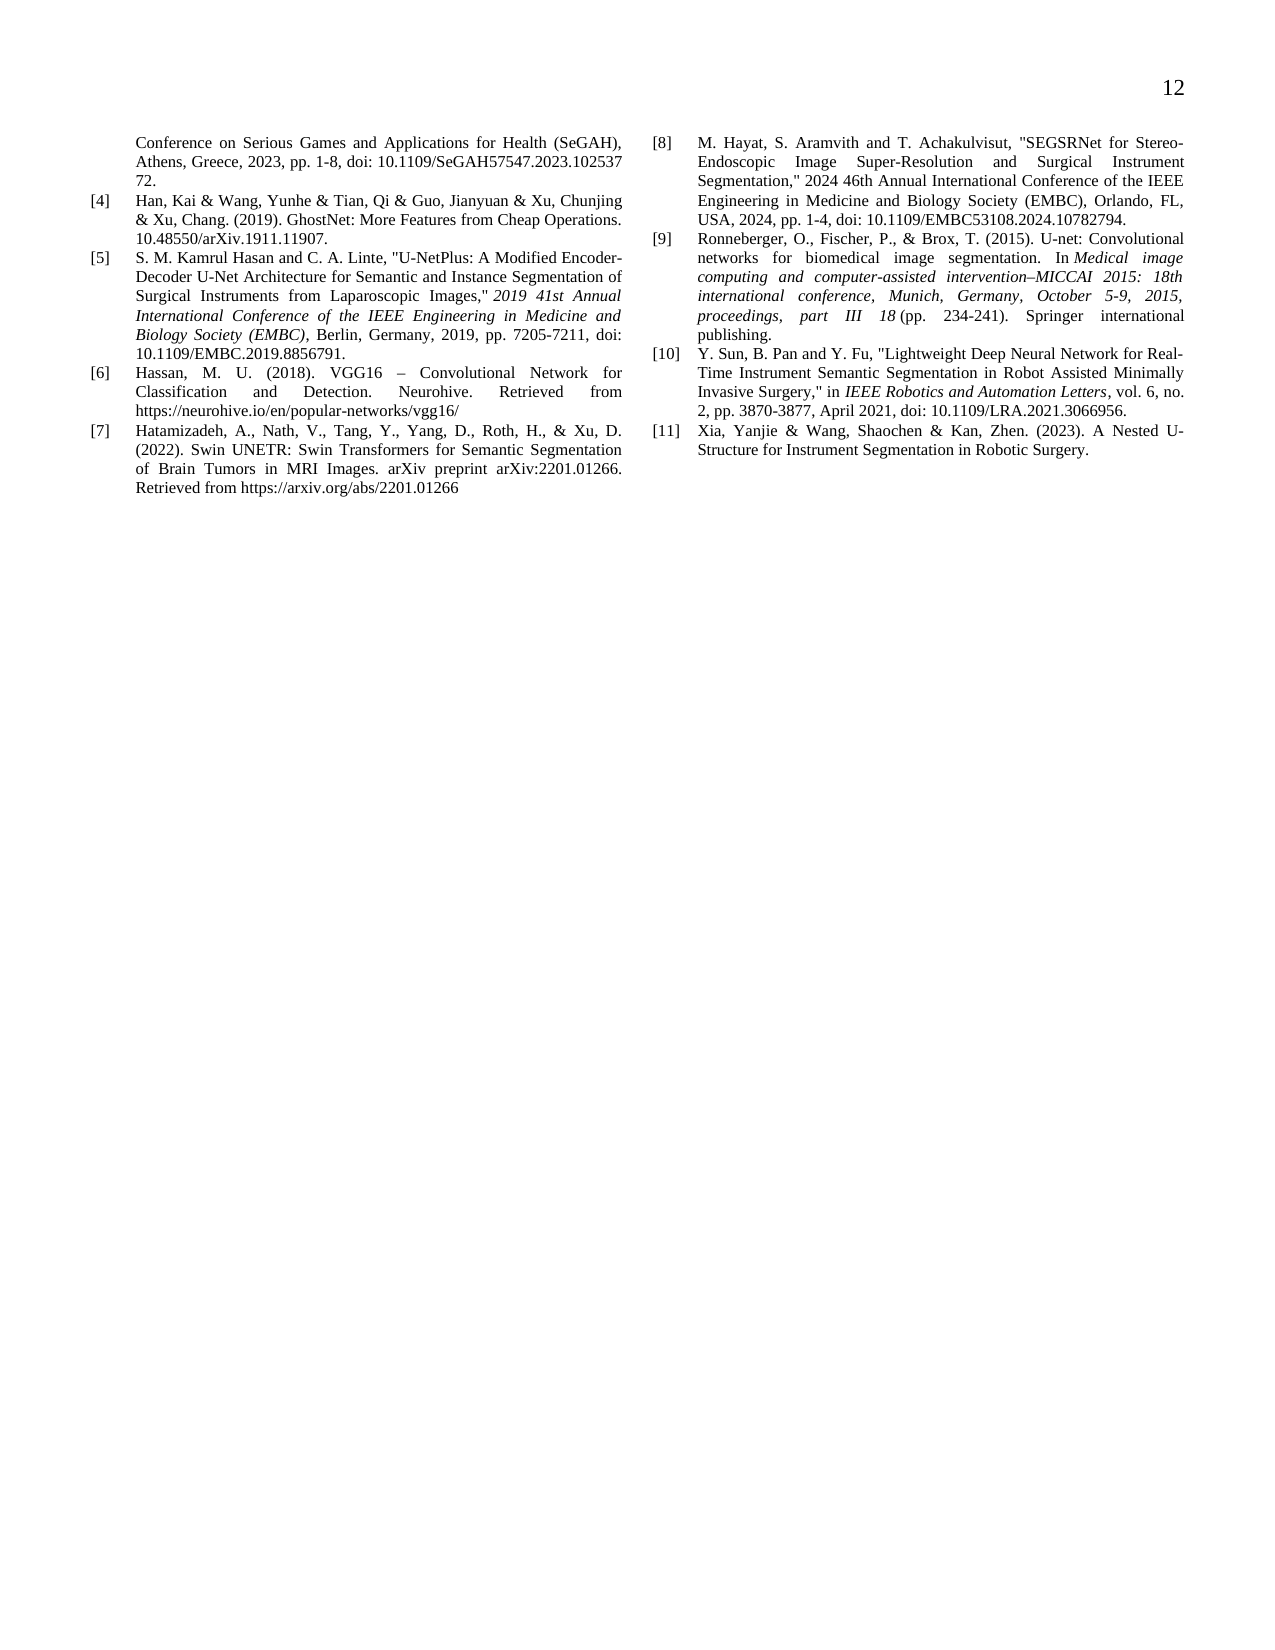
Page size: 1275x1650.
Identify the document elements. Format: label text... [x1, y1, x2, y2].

text S. M. Kamrul Hasan and C. A. Linte, "U-NetPlus: A Modified Encoder-Decoder U-Net Architecture for Semantic and Instance Segmentation of Surgical Instruments from Laparoscopic Images," 2019 41st Annual International Conference of the IEEE Engineering in Medicine and Biology Society (EMBC), Berlin, Germany, 2019, pp. 7205-7211, doi: 10.1109/EMBC.2019.8856791. [90, 248, 623, 363]
text Ronneberger, O., Fischer, P., & Brox, T. (2015). U-net: Convolutional networks for biomedical image segmentation. In Medical image computing and computer-assisted intervention–MICCAI 2015: 18th international conference, Munich, Germany, October 5-9, 2015, proceedings, part III 18 (pp. 234-241). Springer international publishing. [652, 229, 1184, 344]
text Han, Kai & Wang, Yunhe & Tian, Qi & Guo, Jianyuan & Xu, Chunjing & Xu, Chang. (2019). GhostNet: More Features from Cheap Operations. 10.48550/arXiv.1911.11907. [90, 190, 623, 248]
text Hatamizadeh, A., Nath, V., Tang, Y., Yang, D., Roth, H., & Xu, D. (2022). Swin UNETR: Swin Transformers for Semantic Segmentation of Brain Tumors in MRI Images. arXiv preprint arXiv:2201.01266. Retrieved from https://arxiv.org/abs/2201.01266 [90, 420, 623, 497]
text Xia, Yanjie & Wang, Shaochen & Kan, Zhen. (2023). A Nested U-Structure for Instrument Segmentation in Robotic Surgery. [652, 420, 1184, 459]
text Y. Sun, B. Pan and Y. Fu, "Lightweight Deep Neural Network for Real-Time Instrument Semantic Segmentation in Robot Assisted Minimally Invasive Surgery," in IEEE Robotics and Automation Letters, vol. 6, no. 2, pp. 3870-3877, April 2021, doi: 10.1109/LRA.2021.3066956. [652, 344, 1184, 420]
text M. Hayat, S. Aramvith and T. Achakulvisut, "SEGSRNet for Stereo-Endoscopic Image Super-Resolution and Surgical Instrument Segmentation," 2024 46th Annual International Conference of the IEEE Engineering in Medicine and Biology Society (EMBC), Orlando, FL, USA, 2024, pp. 1-4, doi: 10.1109/EMBC53108.2024.10782794. [652, 133, 1184, 229]
text Hassan, M. U. (2018). VGG16 – Convolutional Network for Classification and Detection. Neurohive. Retrieved from https://neurohive.io/en/popular-networks/vgg16/ [90, 363, 623, 420]
